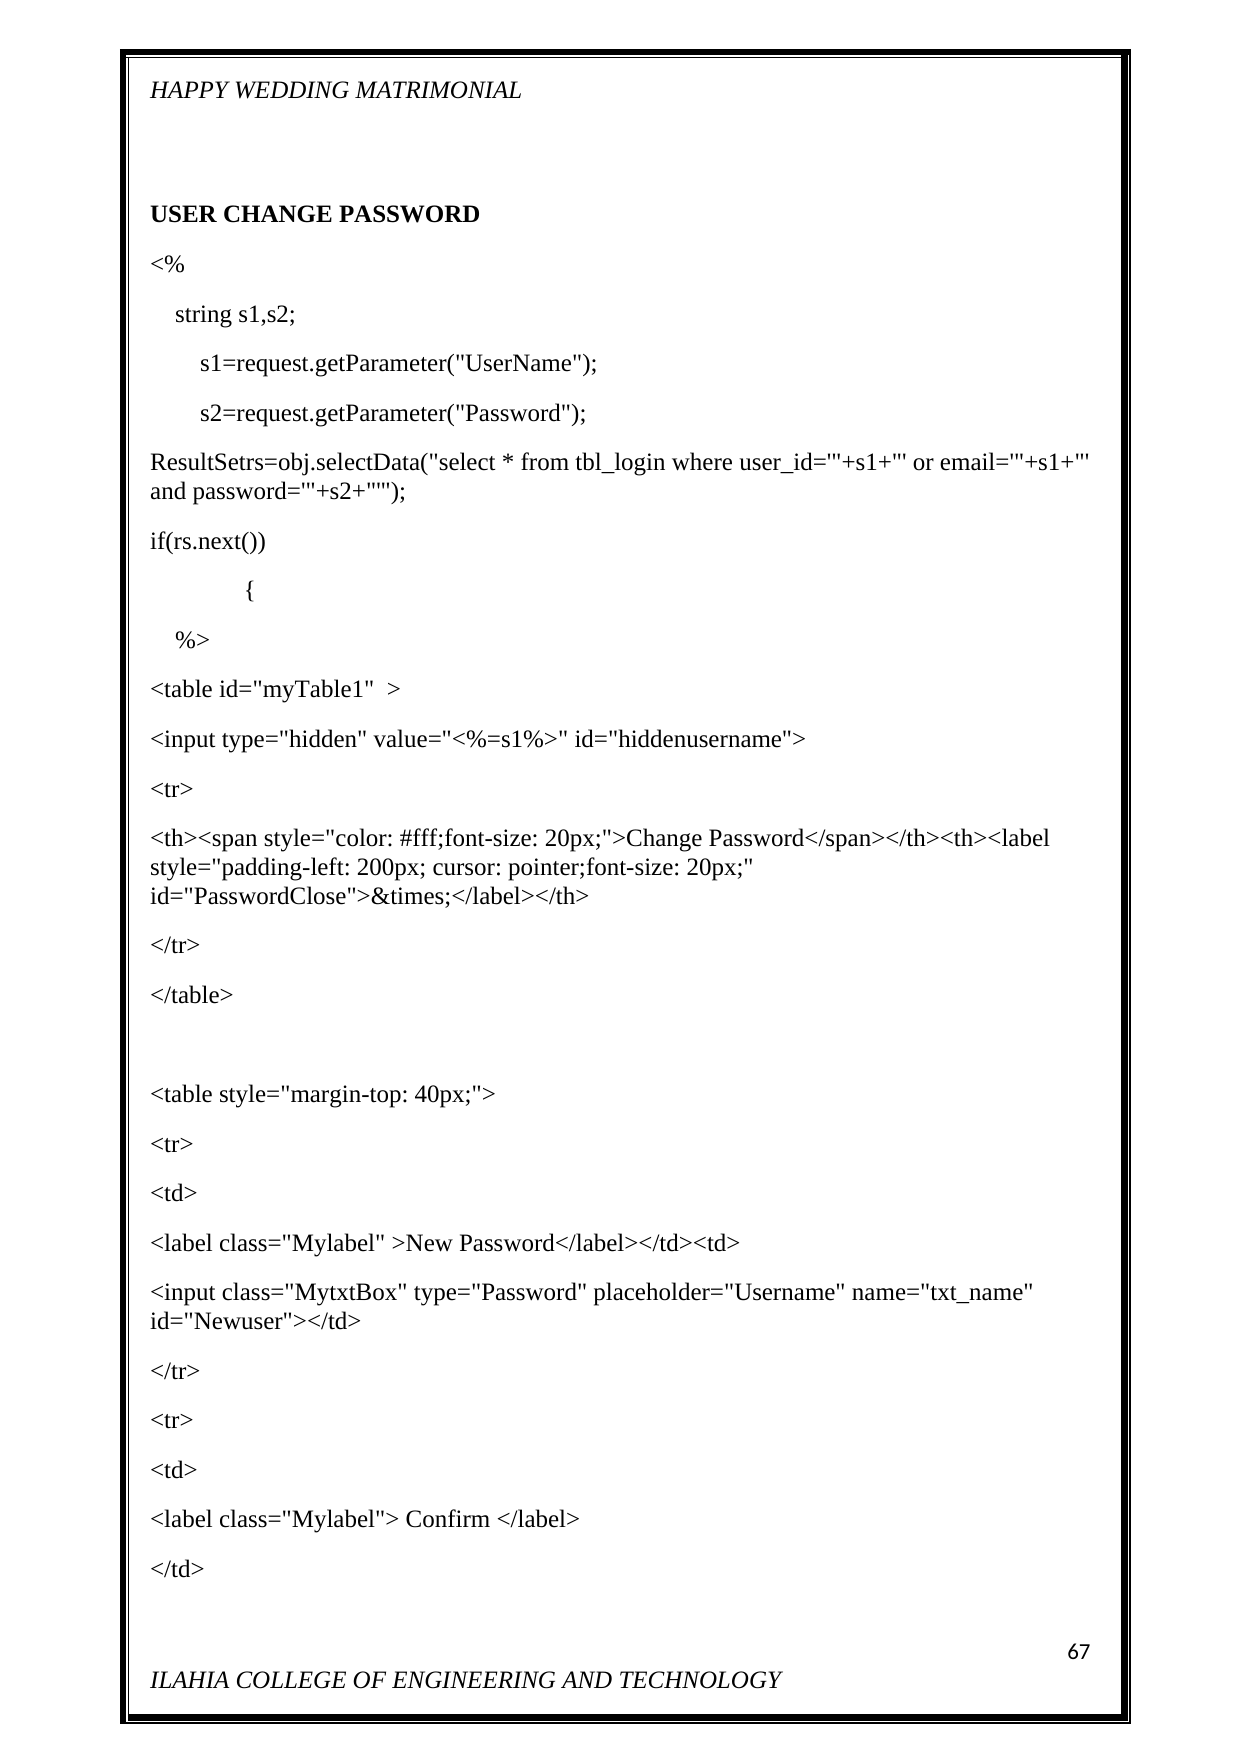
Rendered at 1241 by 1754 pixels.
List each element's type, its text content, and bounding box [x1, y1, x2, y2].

text <table style="margin-top: 40px;"> [150, 1079, 1090, 1108]
text <td> [150, 1178, 1090, 1207]
text <label class="Mylabel" >New Password</label></td><td> [150, 1228, 1090, 1257]
text <tr> [150, 774, 1090, 802]
text </table> [150, 980, 1090, 1009]
text </tr> [150, 930, 1090, 959]
text s1=request.getParameter("UserName"); [150, 348, 1090, 377]
text ResultSetrs=obj.selectData("select * from tbl_login where user_id='"+s1+"' or email='"+s1+"' and password='"+s2+"'"); [150, 447, 1090, 505]
text <td> [150, 1455, 1090, 1484]
text <input type="hidden" value="<%=s1%>" id="hiddenusername"> [150, 724, 1090, 753]
text <tr> [150, 1405, 1090, 1434]
text USER CHANGE PASSWORD [150, 199, 1090, 228]
text <% [150, 249, 1090, 278]
text <input class="MytxtBox" type="Password" placeholder="Username" name="txt_name" id="Newuser"></td> [150, 1277, 1090, 1335]
text </tr> [150, 1356, 1090, 1384]
text %> [150, 625, 1090, 654]
text { [150, 575, 1090, 604]
text <label class="Mylabel"> Confirm </label> [150, 1504, 1090, 1533]
text s2=request.getParameter("Password"); [150, 398, 1090, 427]
text <th><span style="color: #fff;font-size: 20px;">Change Password</span></th><th><label style="padding-left: 200px; cursor: pointer;font-size: 20px;" id="PasswordClose">&times;</label></th> [150, 823, 1090, 909]
text </td> [150, 1554, 1090, 1583]
text if(rs.next()) [150, 526, 1090, 554]
text <table id="myTable1" > [150, 674, 1090, 703]
text <tr> [150, 1129, 1090, 1157]
text string s1,s2; [150, 299, 1090, 327]
